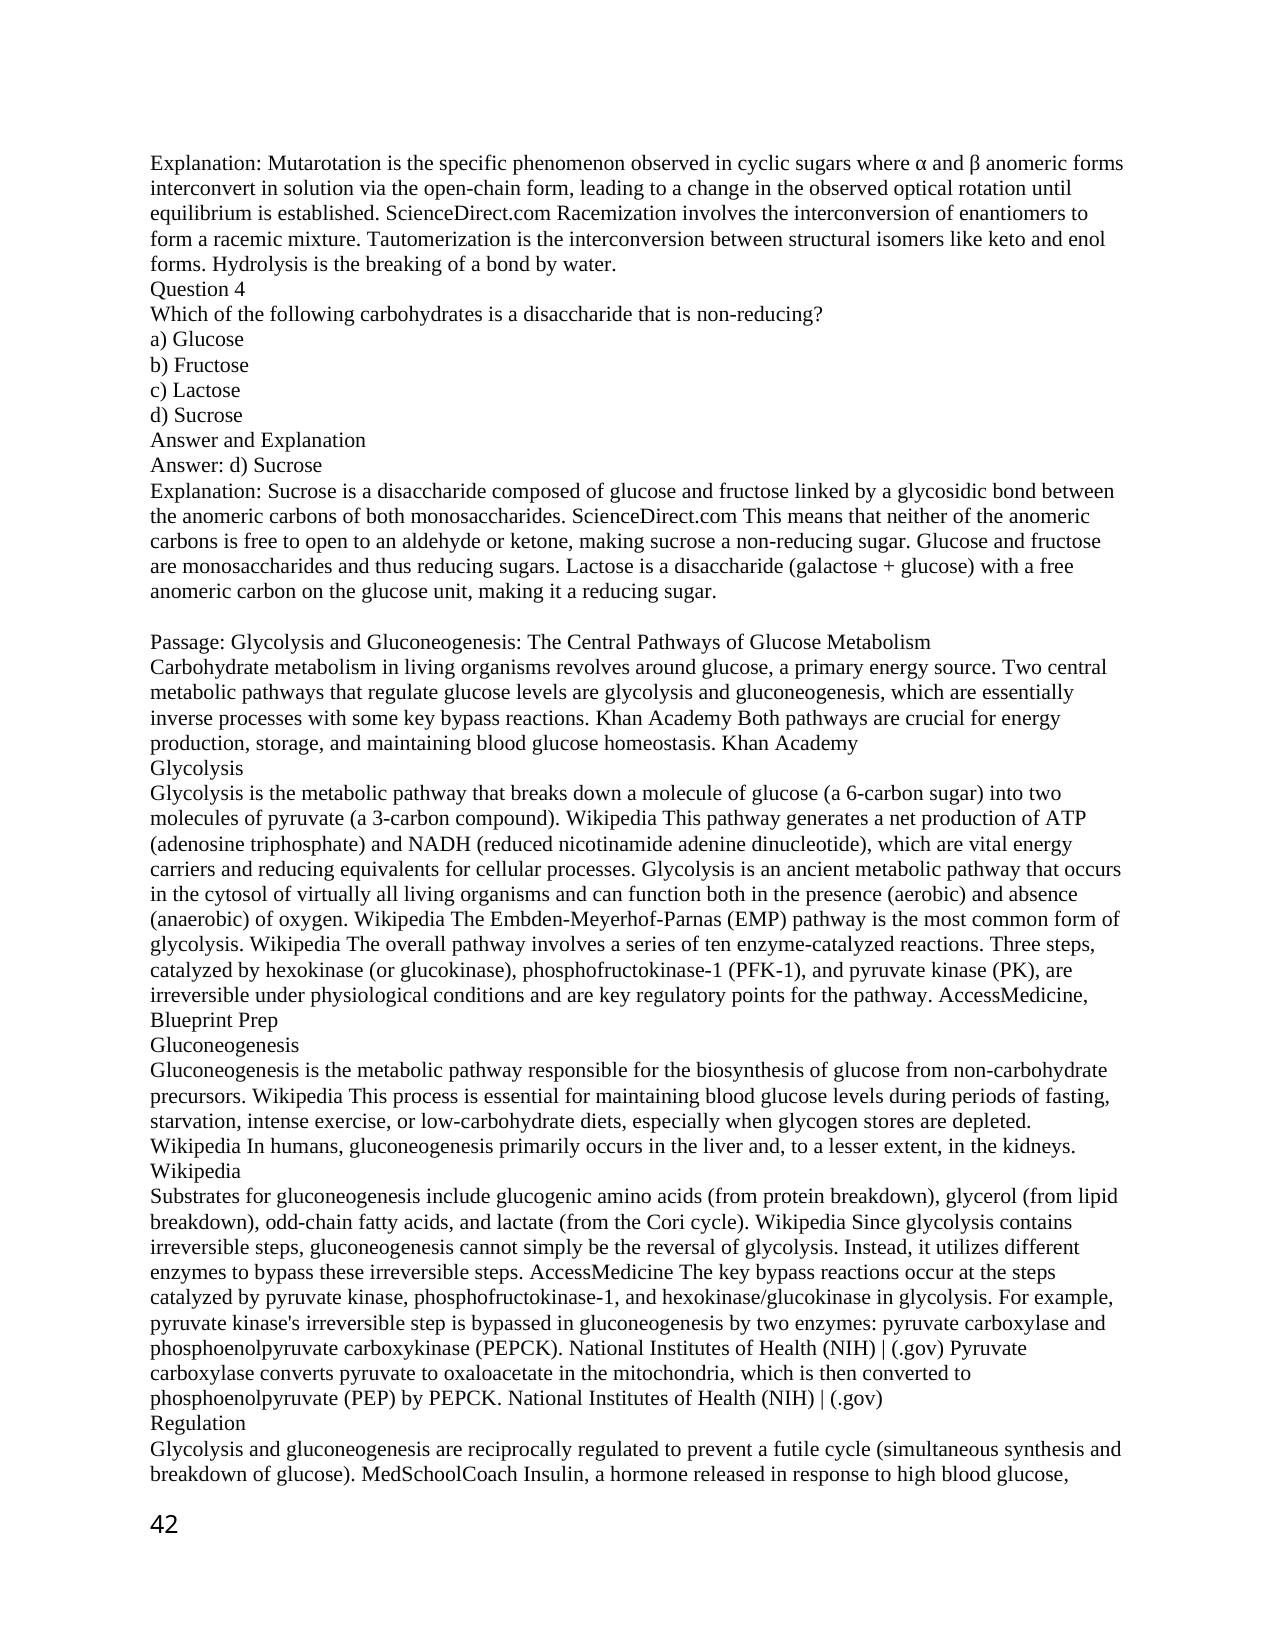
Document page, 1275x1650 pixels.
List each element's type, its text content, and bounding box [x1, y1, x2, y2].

text Answer and Explanation [150, 427, 1125, 452]
text Gluconeogenesis is the metabolic pathway responsible for the biosynthesis of glucose from non-carbohydrate precursors. Wikipedia This process is essential for maintaining blood glucose levels during periods of fasting, starvation, intense exercise, or low-carbohydrate diets, especially when glycogen stores are depleted. Wikipedia In humans, gluconeogenesis primarily occurs in the liver and, to a lesser extent, in the kidneys. Wikipedia [150, 1057, 1125, 1183]
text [150, 1436, 1125, 1486]
text Regulation [150, 1410, 1125, 1436]
text Glycolysis [150, 755, 1125, 780]
text Gluconeogenesis [150, 1032, 1125, 1057]
text Carbohydrate metabolism in living organisms revolves around glucose, a primary energy source. Two central metabolic pathways that regulate glucose levels are glycolysis and gluconeogenesis, which are essentially inverse processes with some key bypass reactions. Khan Academy Both pathways are crucial for energy production, storage, and maintaining blood glucose homeostasis. Khan Academy [150, 654, 1125, 755]
text Which of the following carbohydrates is a disaccharide that is non-reducing? [150, 301, 1125, 326]
text Glycolysis is the metabolic pathway that breaks down a molecule of glucose (a 6-carbon sugar) into two molecules of pyruvate (a 3-carbon compound). Wikipedia This pathway generates a net production of ATP (adenosine triphosphate) and NADH (reduced nicotinamide adenine dinucleotide), which are vital energy carriers and reducing equivalents for cellular processes. Glycolysis is an ancient metabolic pathway that occurs in the cytosol of virtually all living organisms and can function both in the presence (aerobic) and absence (anaerobic) of oxygen. Wikipedia The Embden-Meyerhof-Parnas (EMP) pathway is the most common form of glycolysis. Wikipedia The overall pathway involves a series of ten enzyme-catalyzed reactions. Three steps, catalyzed by hexokinase (or glucokinase), phosphofructokinase-1 (PFK-1), and pyruvate kinase (PK), are irreversible under physiological conditions and are key regulatory points for the pathway. AccessMedicine, Blueprint Prep [150, 780, 1125, 1032]
text Passage: Glycolysis and Gluconeogenesis: The Central Pathways of Glucose Metabolism [150, 629, 1125, 654]
text Answer: d) Sucrose [150, 452, 1125, 478]
text a) Glucose b) Fructose c) Lactose d) Sucrose [150, 326, 1125, 427]
text Explanation: Mutarotation is the specific phenomenon observed in cyclic sugars where α and β anomeric forms interconvert in solution via the open-chain form, leading to a change in the observed optical rotation until equilibrium is established. ScienceDirect.com Racemization involves the interconversion of enantiomers to form a racemic mixture. Tautomerization is the interconversion between structural isomers like keto and enol forms. Hydrolysis is the breaking of a bond by water. [150, 150, 1125, 276]
text Substrates for gluconeogenesis include glucogenic amino acids (from protein breakdown), glycerol (from lipid breakdown), odd-chain fatty acids, and lactate (from the Cori cycle). Wikipedia Since glycolysis contains irreversible steps, gluconeogenesis cannot simply be the reversal of glycolysis. Instead, it utilizes different enzymes to bypass these irreversible steps. AccessMedicine The key bypass reactions occur at the steps catalyzed by pyruvate kinase, phosphofructokinase-1, and hexokinase/glucokinase in glycolysis. For example, pyruvate kinase's irreversible step is bypassed in gluconeogenesis by two enzymes: pyruvate carboxylase and phosphoenolpyruvate carboxykinase (PEPCK). National Institutes of Health (NIH) | (.gov) Pyruvate carboxylase converts pyruvate to oxaloacetate in the mitochondria, which is then converted to phosphoenolpyruvate (PEP) by PEPCK. National Institutes of Health (NIH) | (.gov) [150, 1183, 1125, 1410]
text Explanation: Sucrose is a disaccharide composed of glucose and fructose linked by a glycosidic bond between the anomeric carbons of both monosaccharides. ScienceDirect.com This means that neither of the anomeric carbons is free to open to an aldehyde or ketone, making sucrose a non-reducing sugar. Glucose and fructose are monosaccharides and thus reducing sugars. Lactose is a disaccharide (galactose + glucose) with a free anomeric carbon on the glucose unit, making it a reducing sugar. [150, 478, 1125, 604]
text Question 4 [150, 276, 1125, 301]
